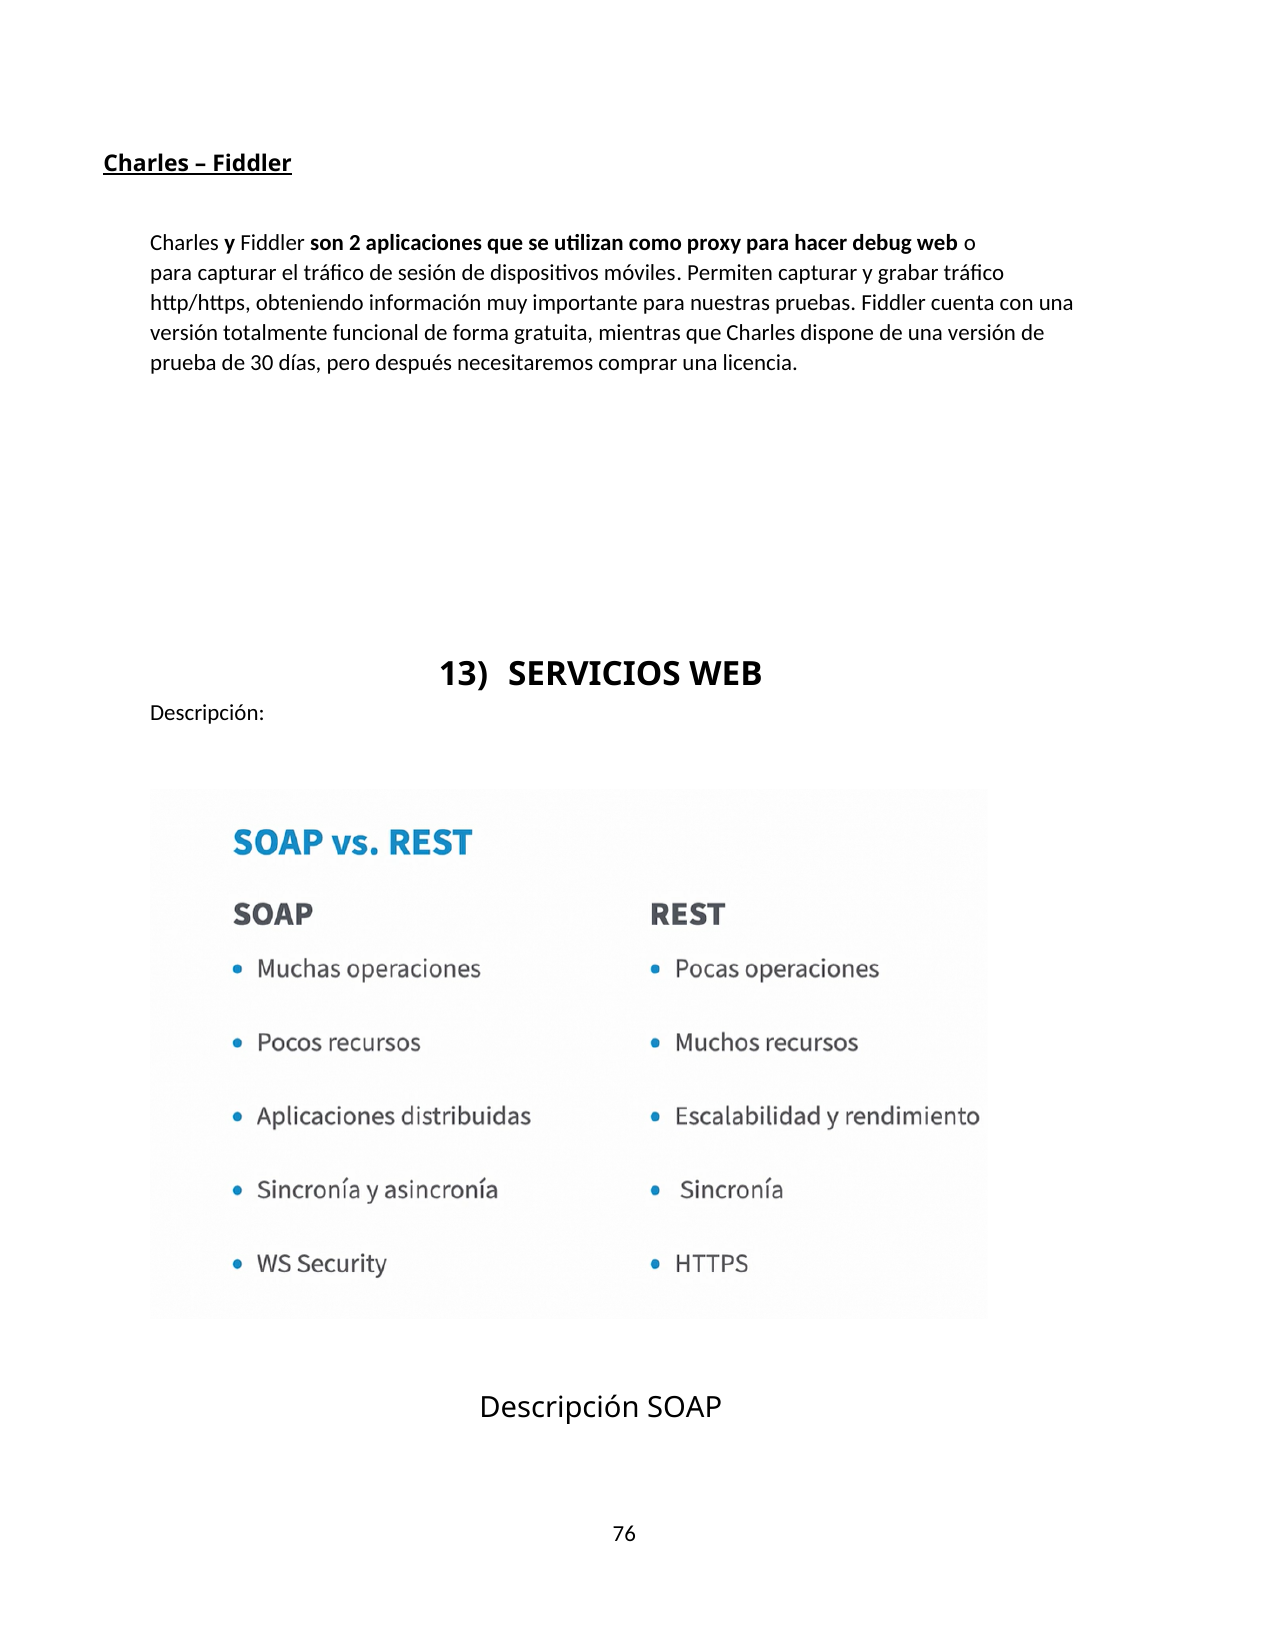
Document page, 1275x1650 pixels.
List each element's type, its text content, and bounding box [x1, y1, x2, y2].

picture [150, 789, 988, 1319]
text Descripción: [150, 698, 1098, 726]
text Charles y Fiddler son 2 aplicaciones que se utilizan como proxy para hacer debug web o para capturar el tráfico de sesión de dispositivos móviles. Permiten capturar y grabar tráfico http/https, obteniendo información muy importante para nuestras pruebas. Fiddler cuenta con una versión totalmente funcional de forma gratuita, mientras que Charles dispone de una versión de prueba de 30 días, pero después necesitaremos comprar una licencia. [150, 228, 1098, 376]
subtitle Descripción SOAP [103, 1386, 1098, 1426]
subtitle SERVICIOS WEB [103, 649, 1098, 695]
subtitle Charles – Fiddler [103, 147, 1098, 178]
